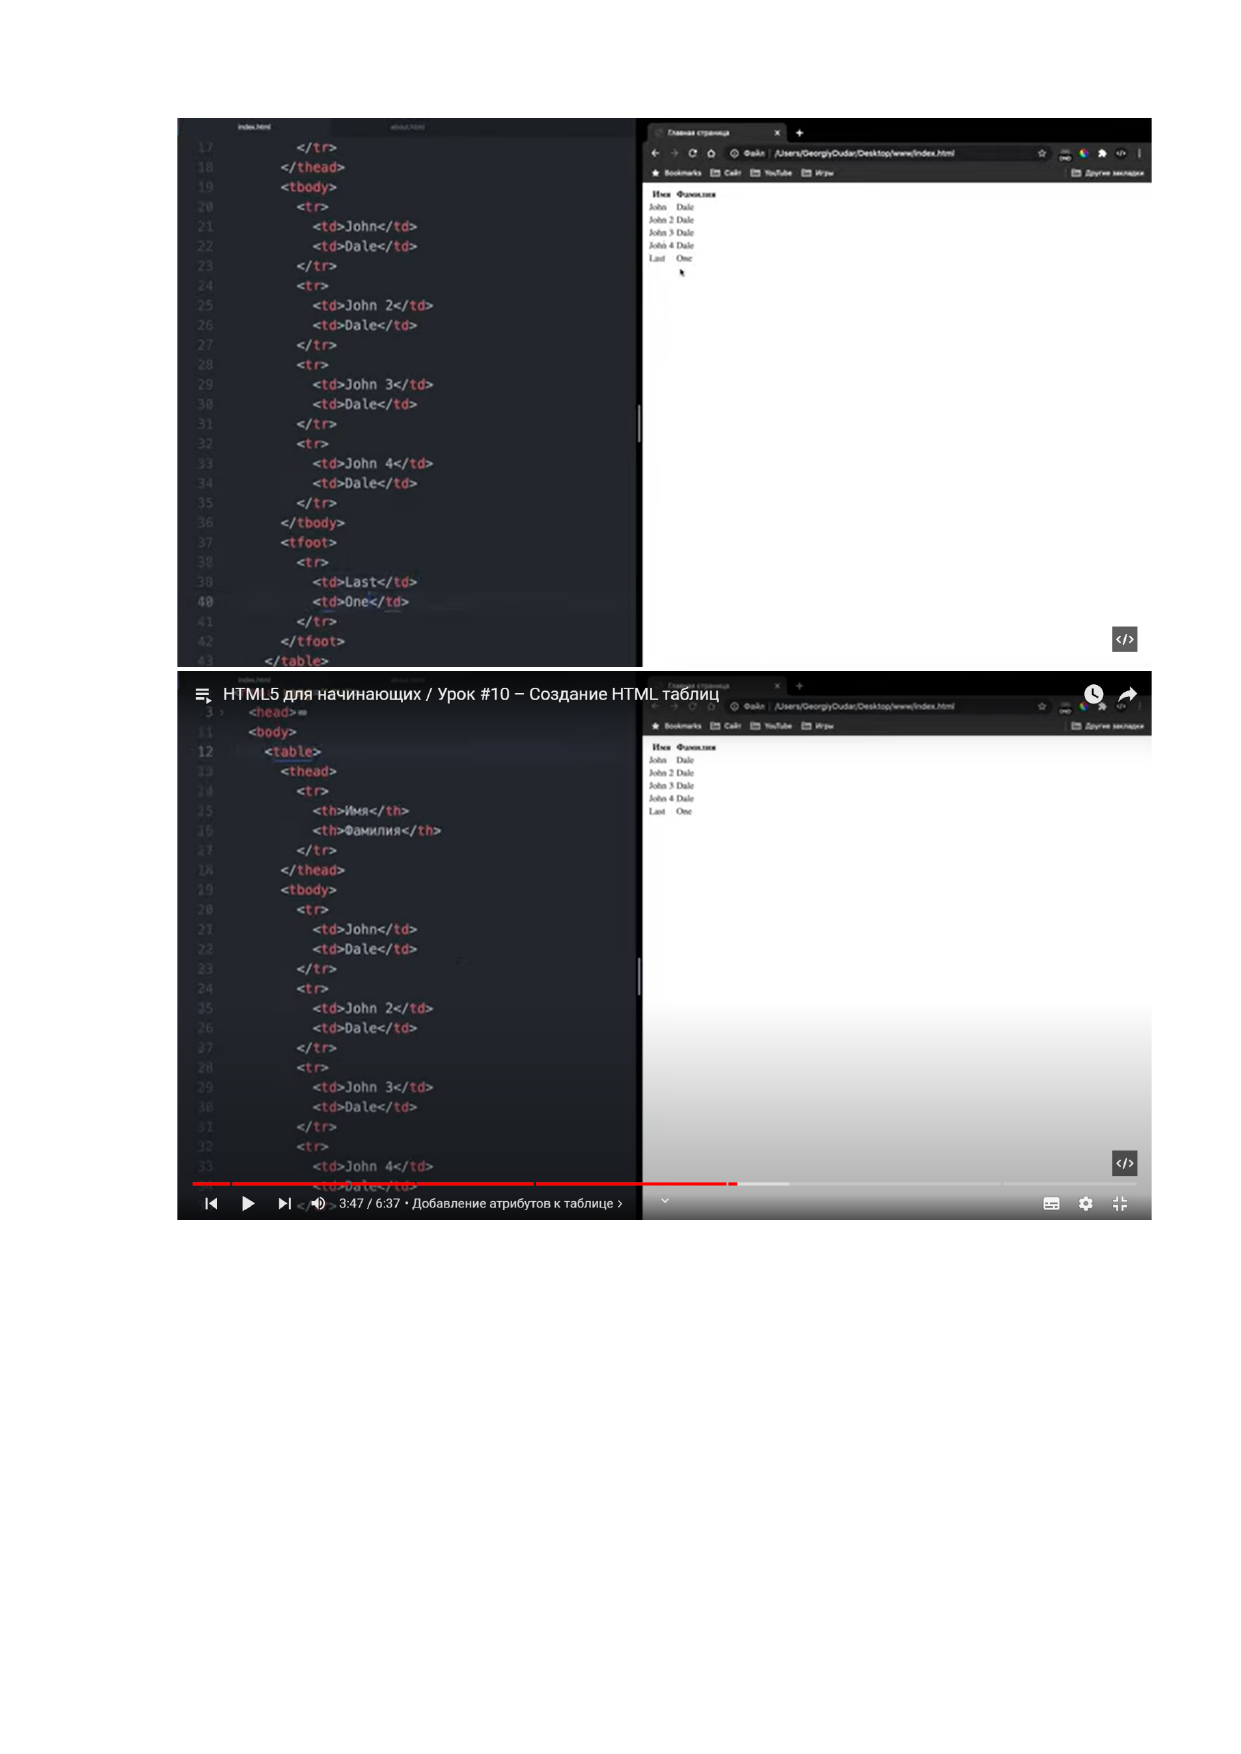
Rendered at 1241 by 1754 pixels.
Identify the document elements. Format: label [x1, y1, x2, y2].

picture [177, 118, 1152, 667]
picture [177, 671, 1152, 1220]
